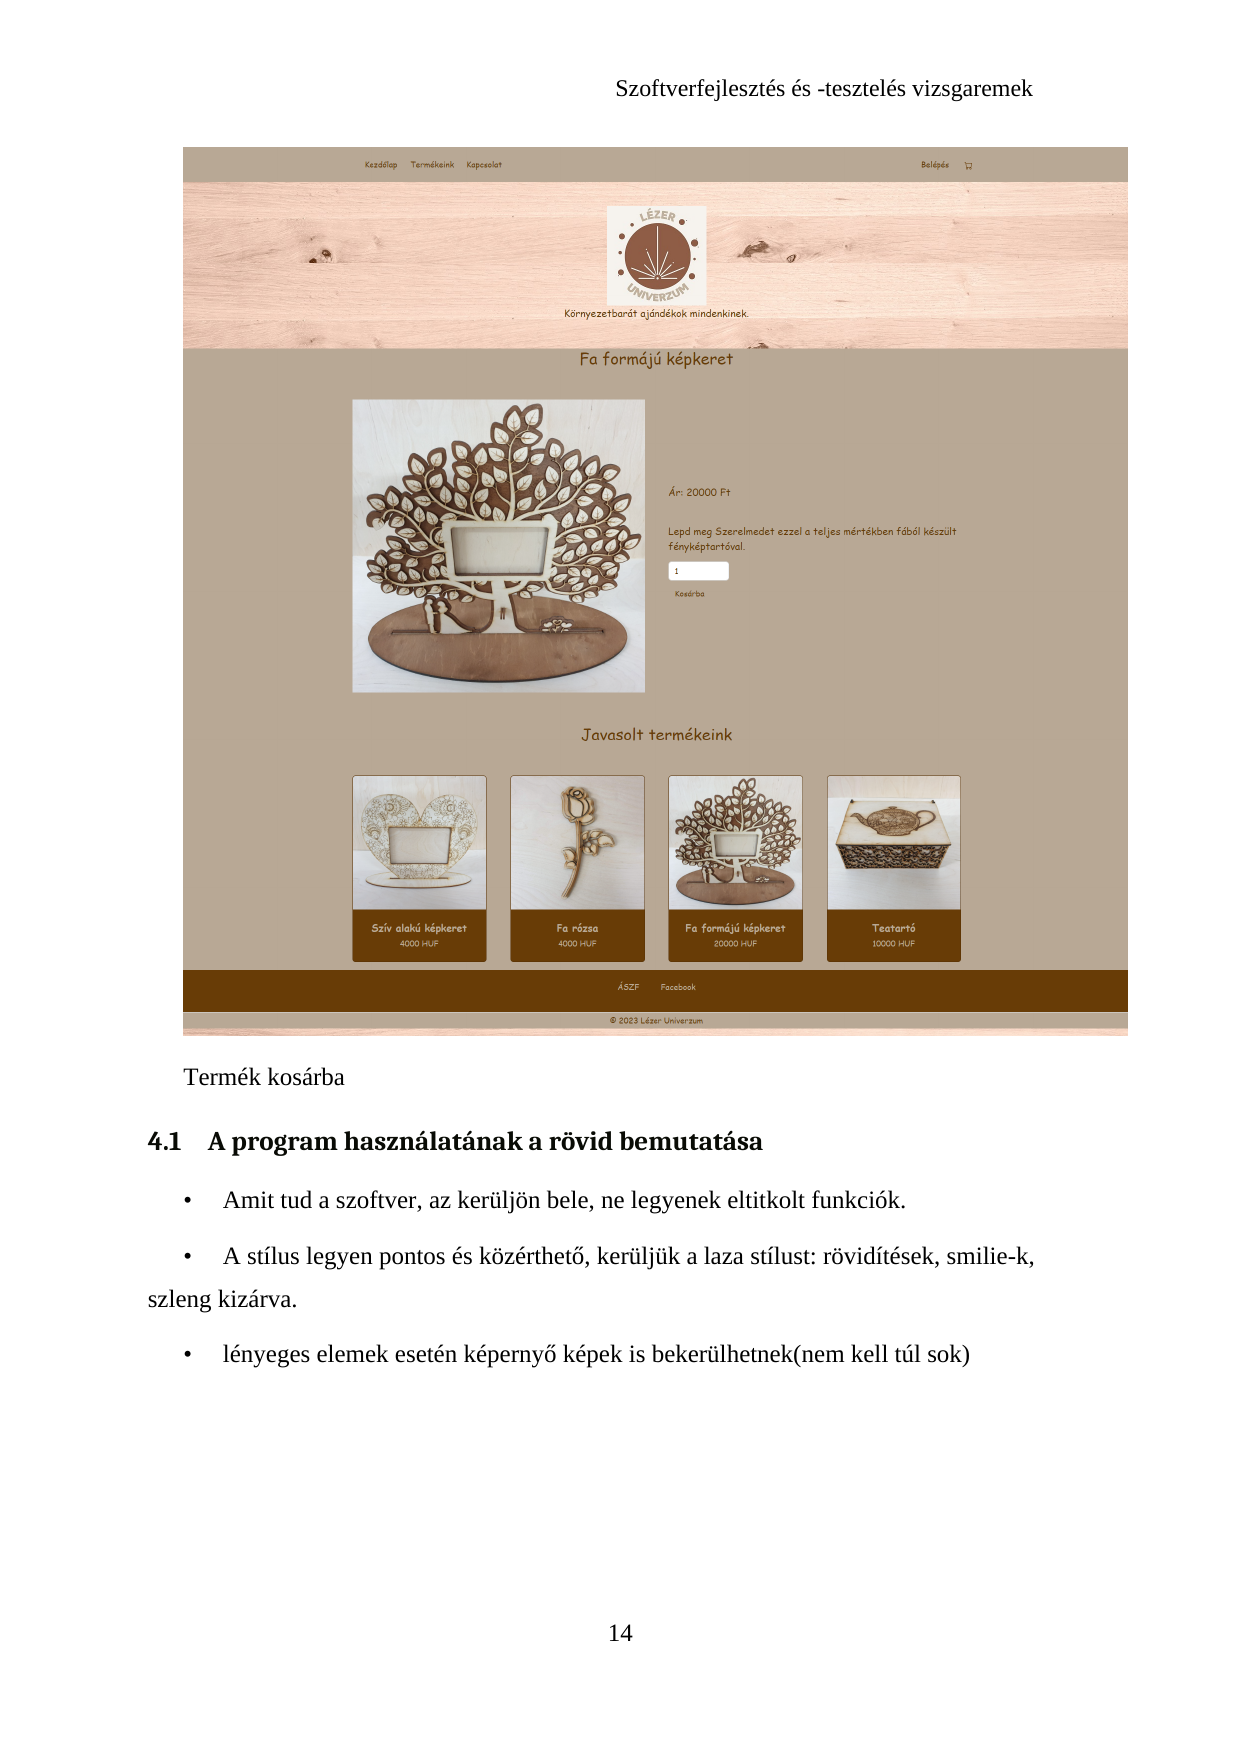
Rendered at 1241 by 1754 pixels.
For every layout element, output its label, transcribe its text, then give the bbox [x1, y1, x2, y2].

subtitle A program használatának a rövid bemutatása [148, 1126, 1092, 1157]
text Termék kosárba [148, 1062, 1092, 1091]
text • Amit tud a szoftver, az kerüljön bele, ne legyenek eltitkolt funkciók. [148, 1185, 1092, 1214]
picture [183, 147, 1128, 1036]
text • lényeges elemek esetén képernyő képek is bekerülhetnek(nem kell túl sok) [148, 1339, 1092, 1368]
text • A stílus legyen pontos és közérthető, kerüljük a laza stílust: rövidítések, smilie-k, szleng kizárva. [148, 1241, 1092, 1313]
